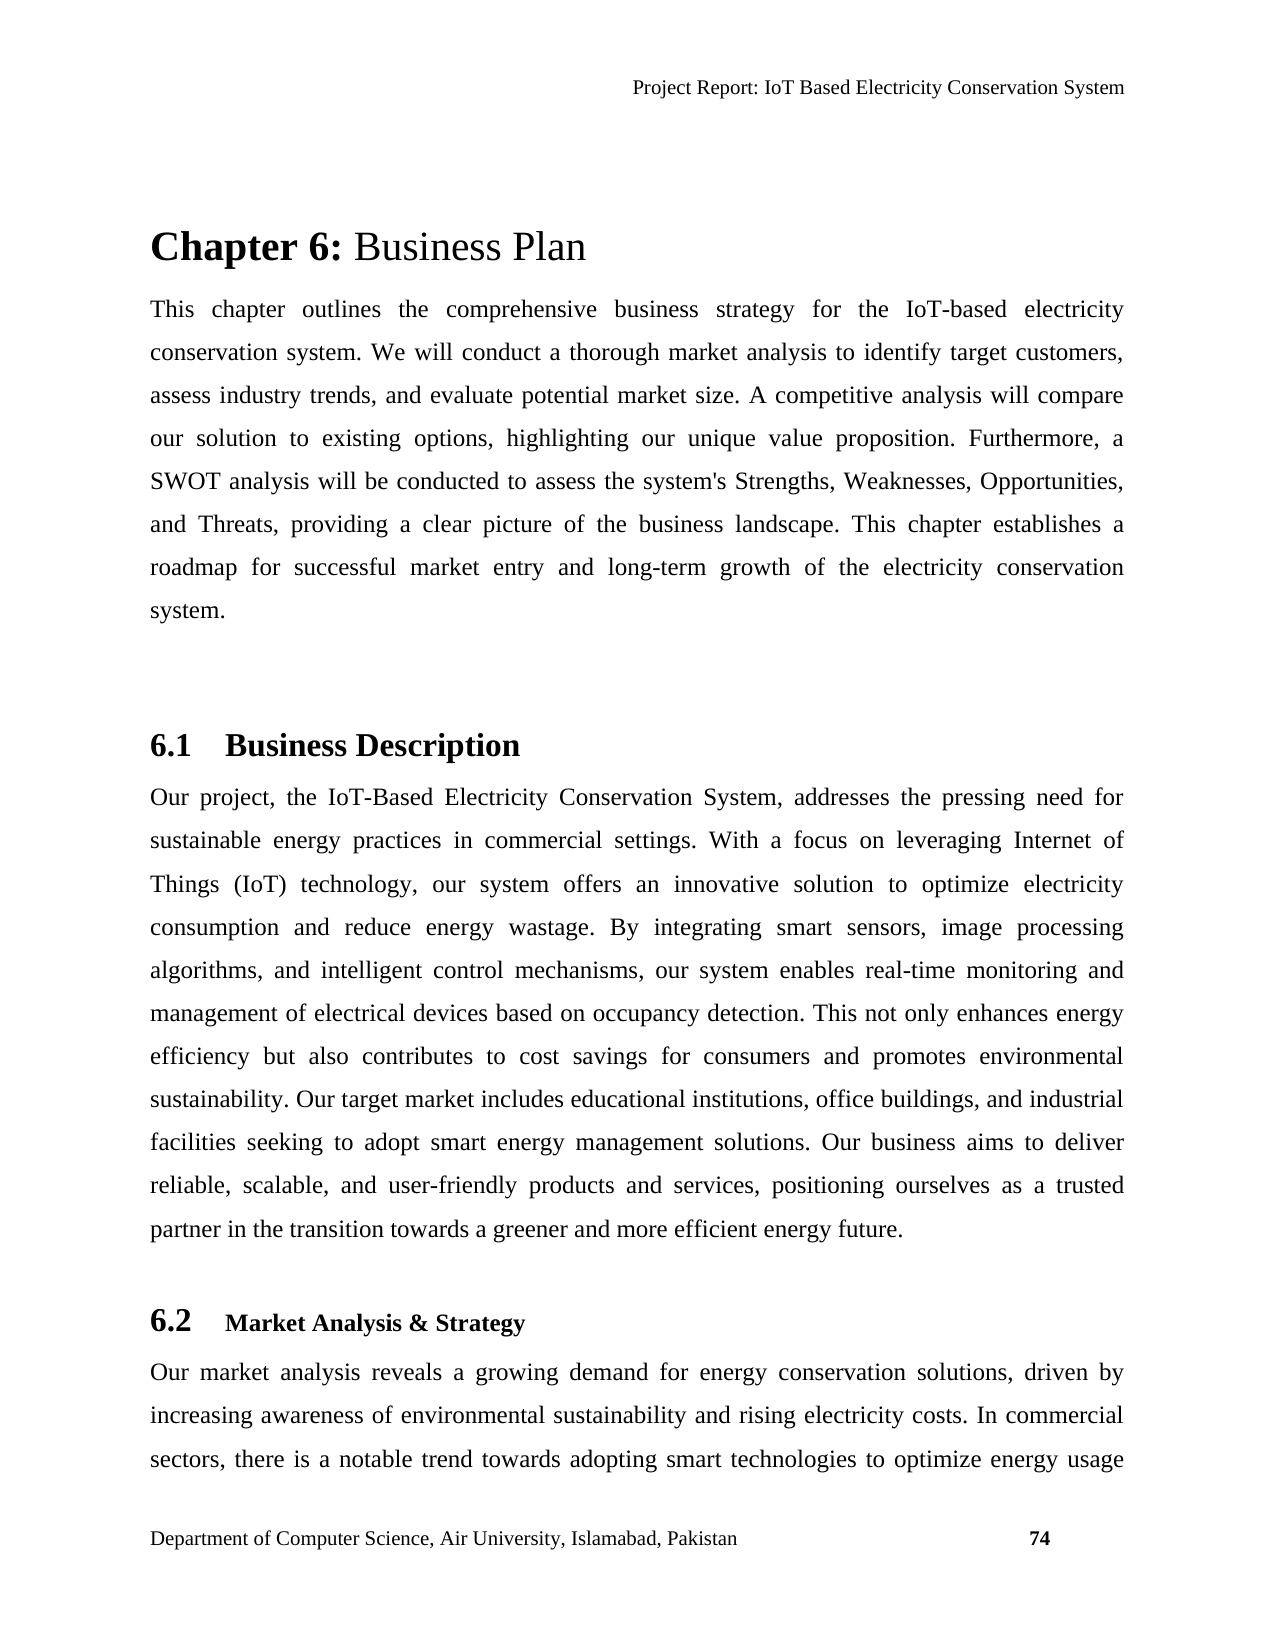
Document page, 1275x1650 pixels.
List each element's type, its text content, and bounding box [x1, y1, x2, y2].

list Business Description [150, 725, 1125, 763]
text Our project, the IoT-Based Electricity Conservation System, addresses the pressing need for sustainable energy practices in commercial settings. With a focus on leveraging Internet of Things (IoT) technology, our system offers an innovative solution to optimize electricity consumption and reduce energy wastage. By integrating smart sensors, image processing algorithms, and intelligent control mechanisms, our system enables real-time monitoring and management of electrical devices based on occupancy detection. This not only enhances energy efficiency but also contributes to cost savings for consumers and promotes environmental sustainability. Our target market includes educational institutions, office buildings, and industrial facilities seeking to adopt smart energy management solutions. Our business aims to deliver reliable, scalable, and user-friendly products and services, positioning ourselves as a trusted partner in the transition towards a greener and more efficient energy future. [150, 782, 1125, 1242]
text This chapter outlines the comprehensive business strategy for the IoT-based electricity conservation system. We will conduct a thorough market analysis to identify target customers, assess industry trends, and evaluate potential market size. A competitive analysis will compare our solution to existing options, highlighting our unique value proposition. Furthermore, a SWOT analysis will be conducted to assess the system's Strengths, Weaknesses, Opportunities, and Threats, providing a clear picture of the business landscape. This chapter establishes a roadmap for successful market entry and long-term growth of the electricity conservation system. [150, 294, 1125, 624]
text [150, 1357, 1125, 1472]
subtitle Market Analysis & Strategy [150, 1300, 1125, 1338]
text Chapter 6: Business Plan [150, 222, 1125, 270]
